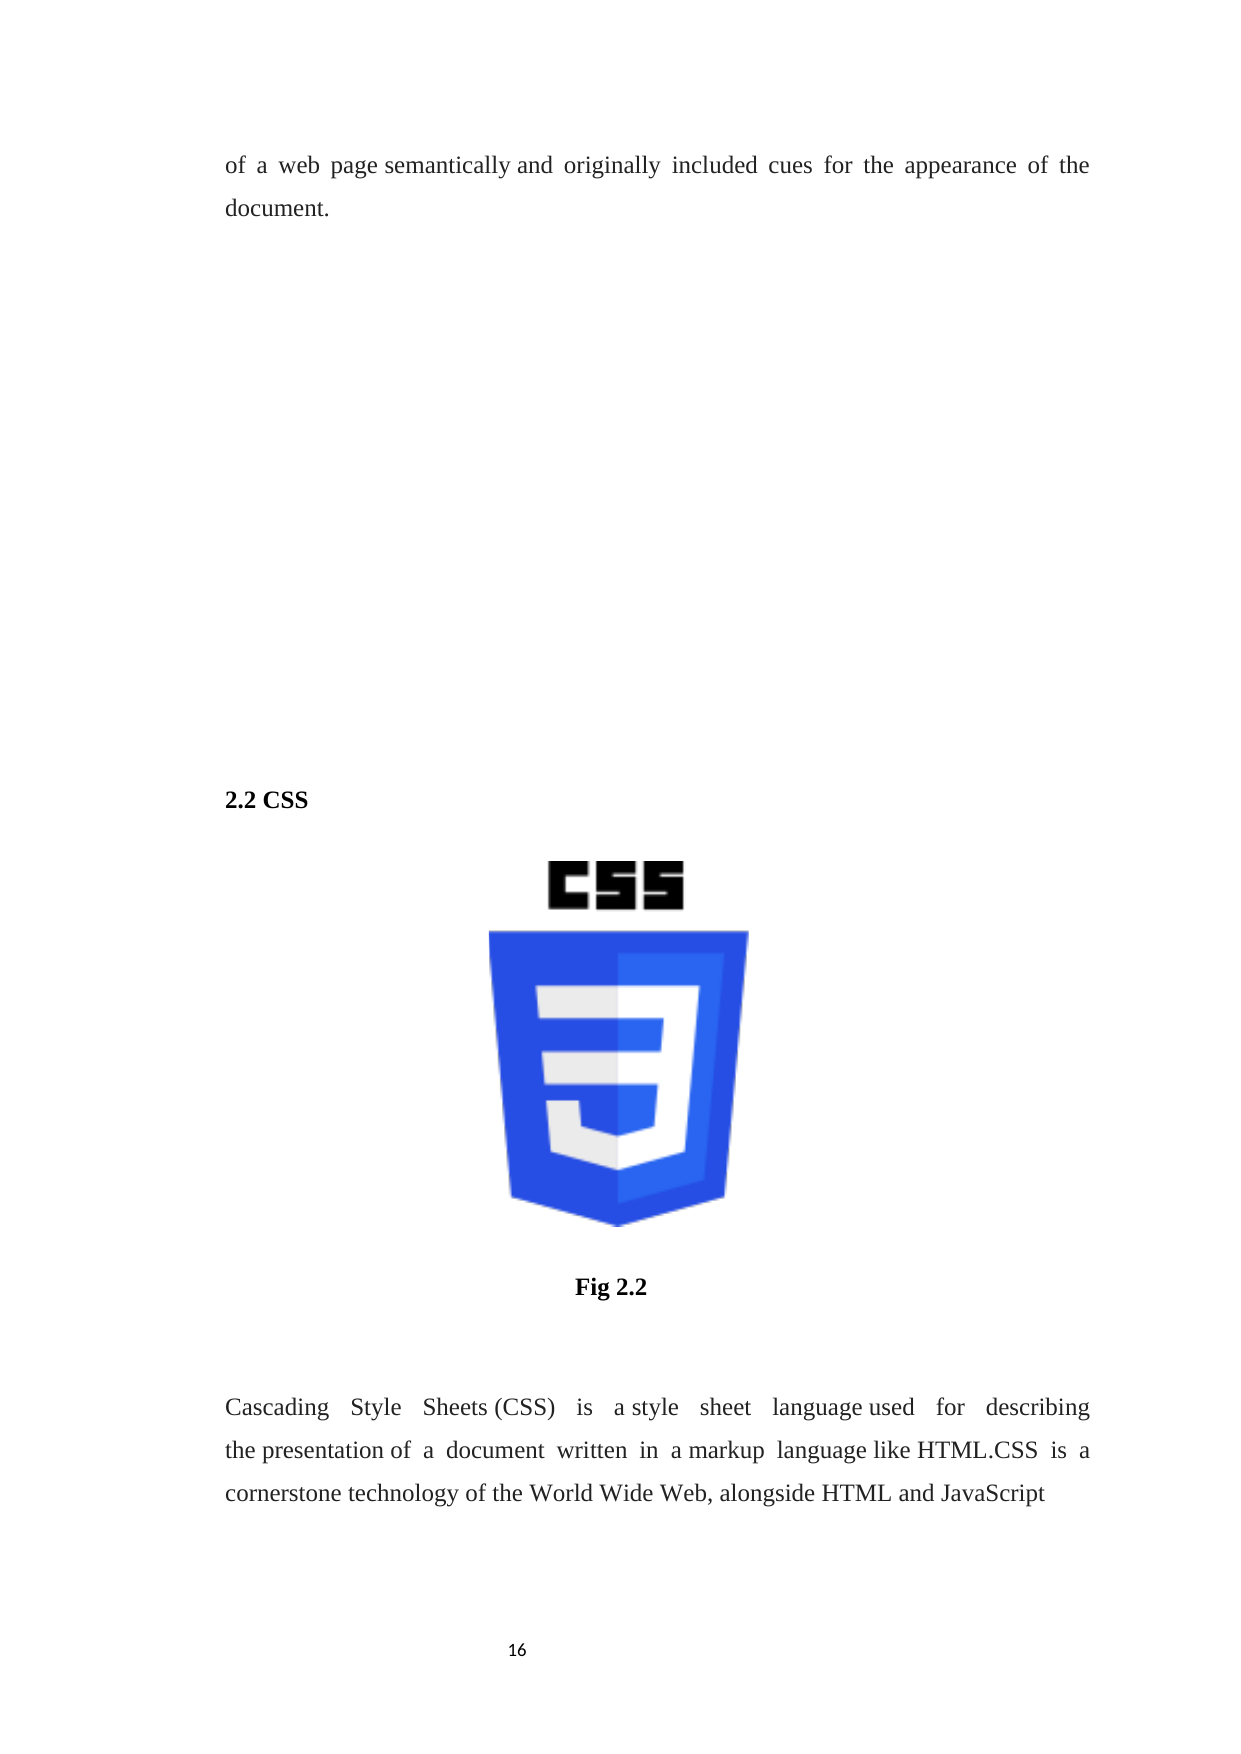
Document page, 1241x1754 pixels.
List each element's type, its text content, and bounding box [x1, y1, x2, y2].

text Cascading Style Sheets (CSS) is a style sheet language used for describing the presentation of a document written in a markup language like HTML.CSS is a cornerstone technology of the World Wide Web, alongside HTML and JavaScript [225, 1464, 1090, 1507]
picture [488, 861, 749, 1227]
text Cascading Style Sheets (CSS) is a style sheet language used for describing the presentation of a document written in a markup language like HTML.CSS is a cornerstone technology of the World Wide Web, alongside HTML and JavaScript [225, 1392, 1090, 1435]
list 2.2 CSS [225, 785, 1090, 814]
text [225, 179, 1090, 222]
